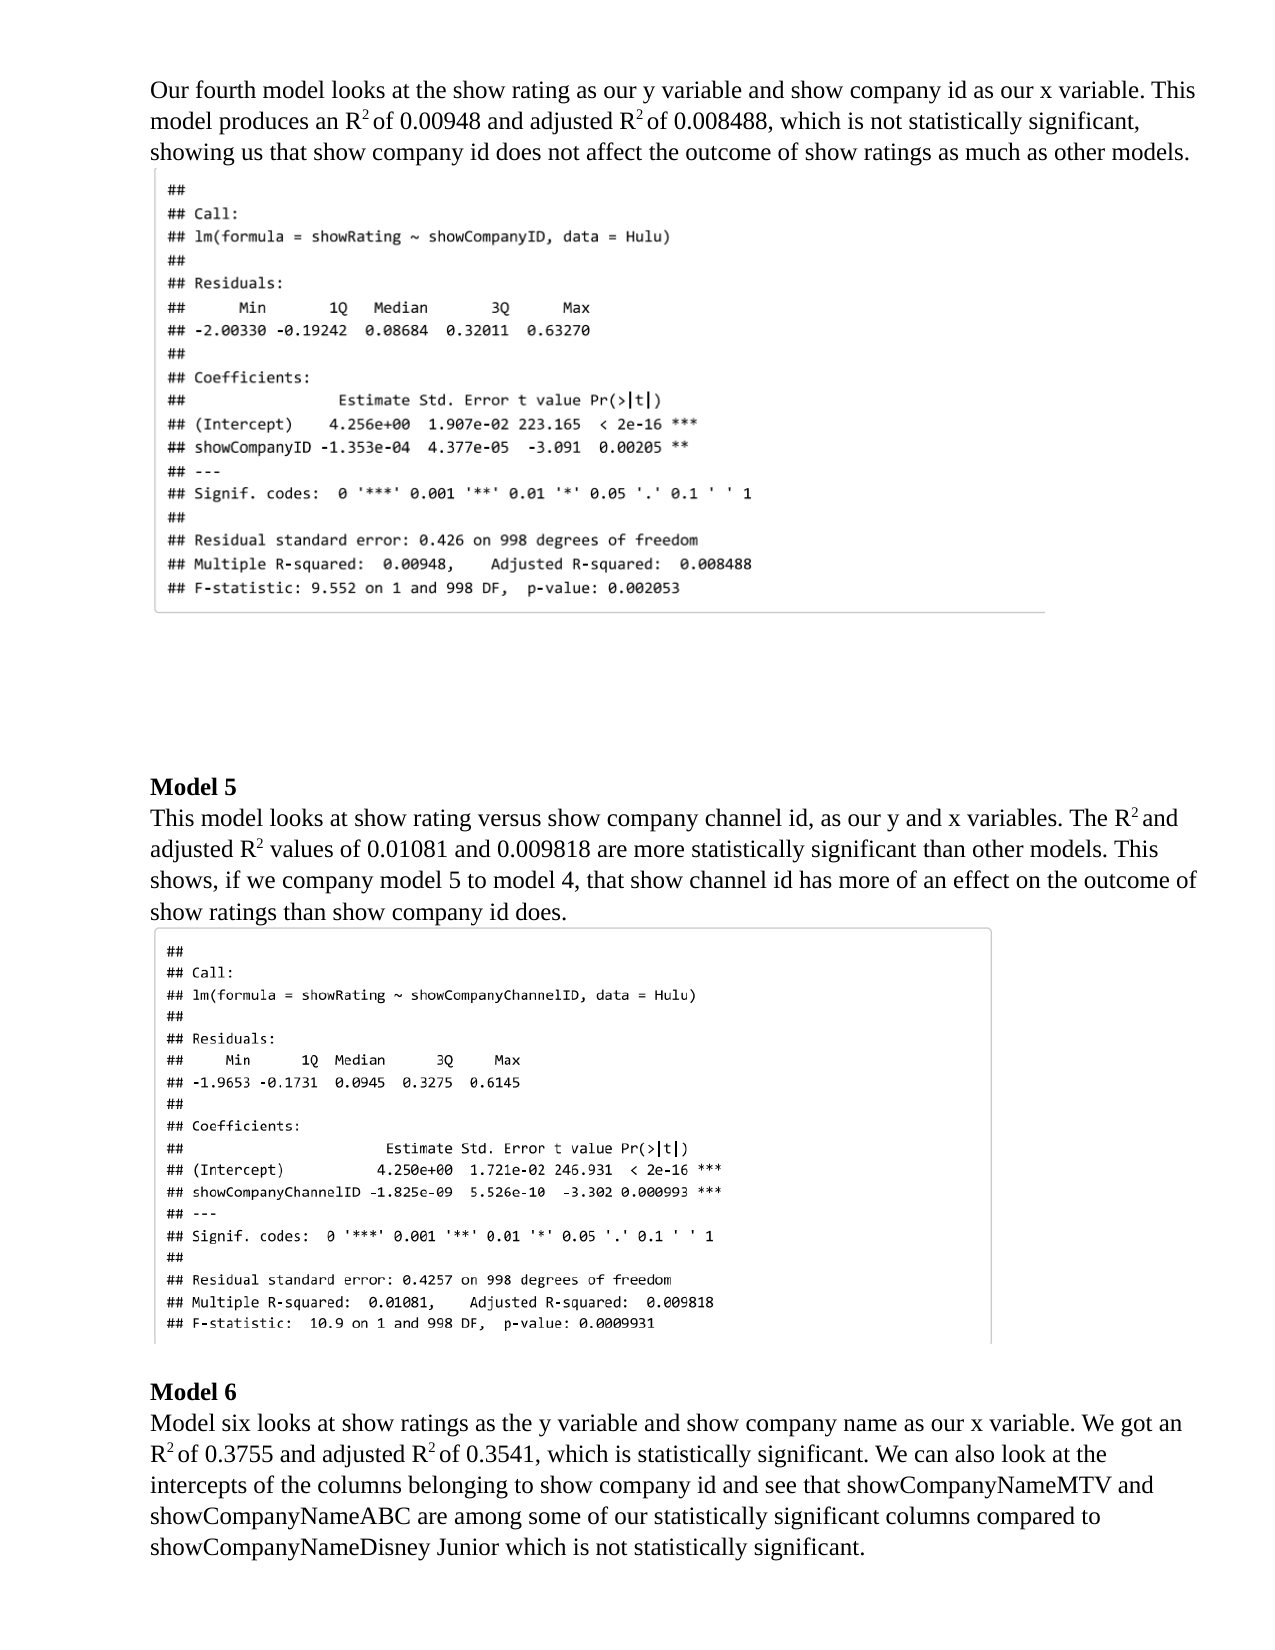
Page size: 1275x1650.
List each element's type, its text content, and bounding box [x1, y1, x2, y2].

picture [150, 168, 1046, 615]
picture [150, 927, 996, 1344]
list Model six looks at show ratings as the y variable and show company name as our x variable. We got an R2 of 0.3755 and adjusted R2 of 0.3541, which is statistically significant. We can also look at the intercepts of the columns belonging to show company id and see that showCompanyNameMTV and showCompanyNameABC are among some of our statistically significant columns compared to showCompanyNameDisney Junior which is not statistically significant. [150, 1408, 1200, 1561]
list Model 6 [150, 1377, 1200, 1406]
list This model looks at show rating versus show company channel id, as our y and x variables. The R2 and adjusted R2 values of 0.01081 and 0.009818 are more statistically significant than other models. This shows, if we company model 5 to model 4, that show channel id has more of an effect on the outcome of show ratings than show company id does. [150, 803, 1200, 925]
list Our fourth model looks at the show rating as our y variable and show company id as our x variable. This model produces an R2 of 0.00948 and adjusted R2 of 0.008488, which is not statistically significant, showing us that show company id does not affect the outcome of show ratings as much as other models. [150, 75, 1200, 166]
list Model 5 [150, 772, 1200, 801]
